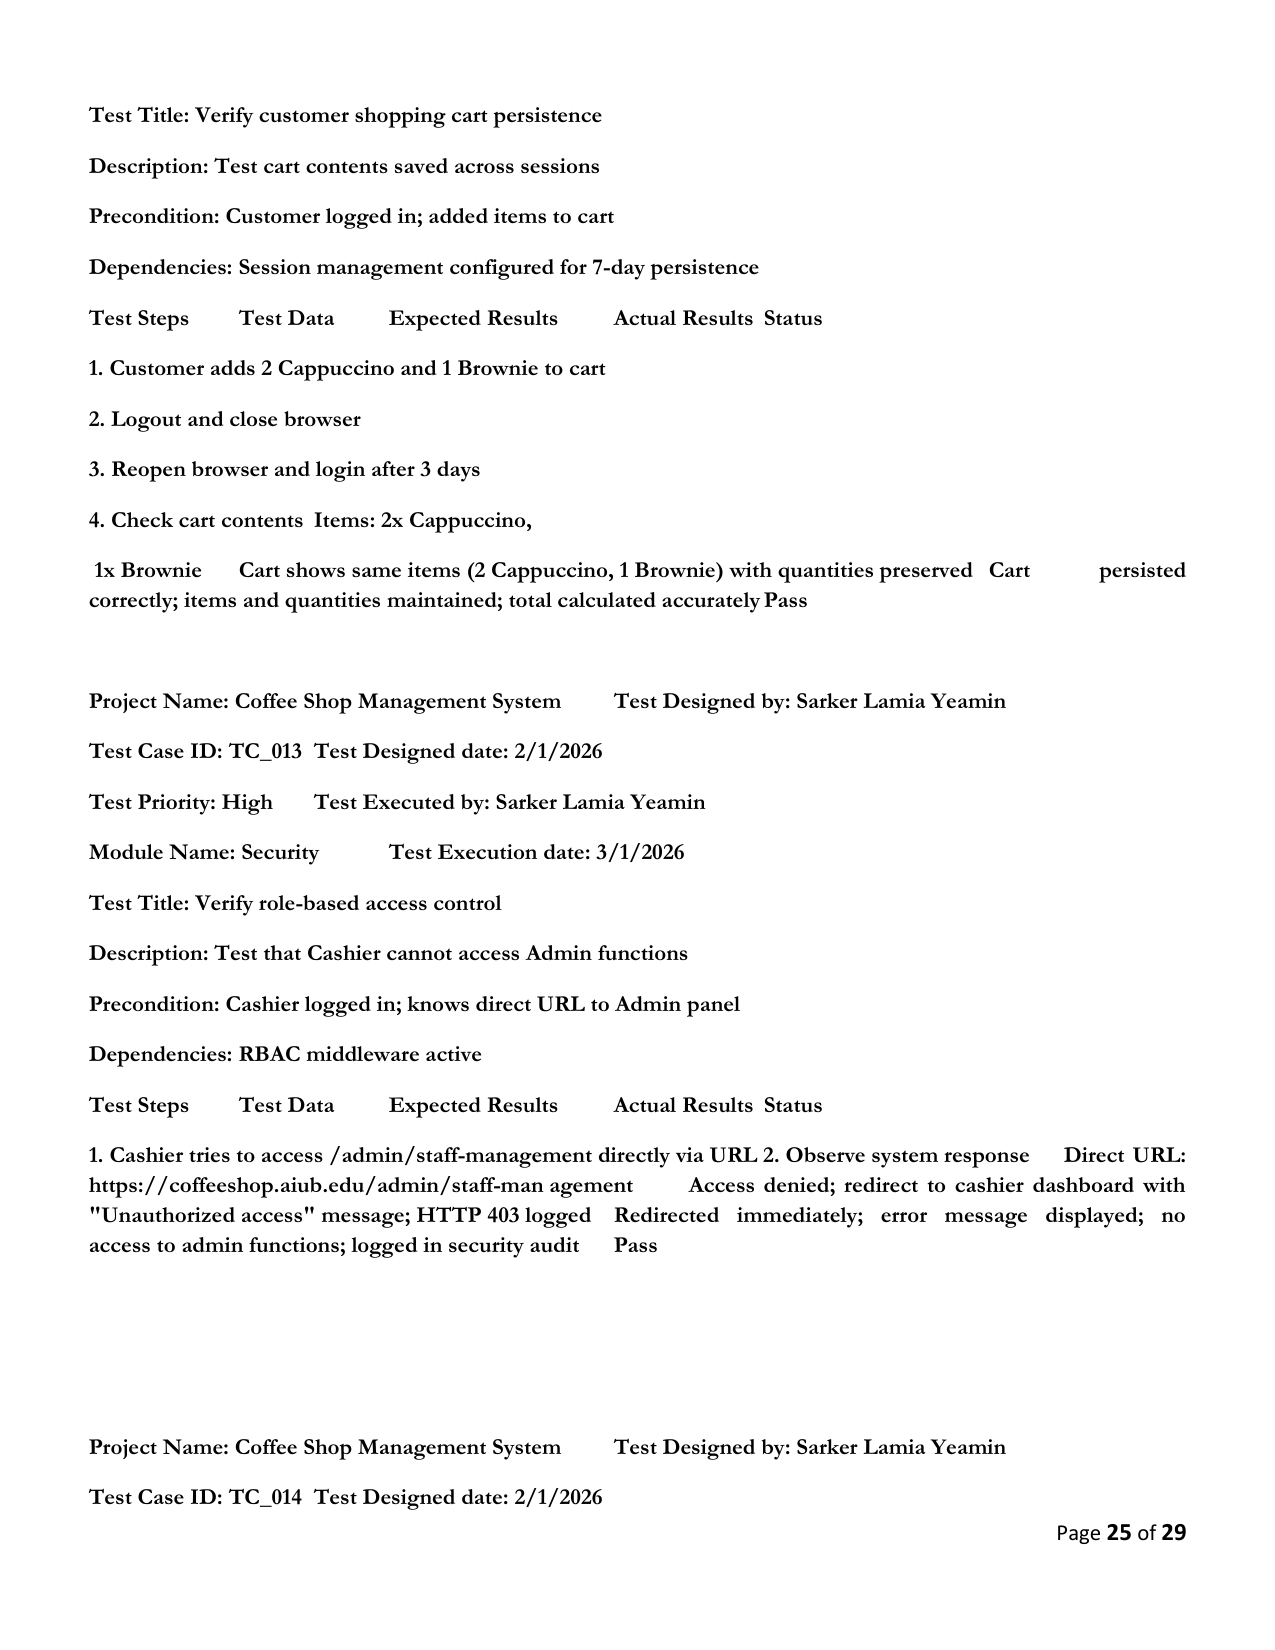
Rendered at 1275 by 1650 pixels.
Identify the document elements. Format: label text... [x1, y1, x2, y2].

text Project Name: Coffee Shop Management System Test Designed by: Sarker Lamia Yeamin [88, 1434, 1186, 1460]
text Project Name: Coffee Shop Management System Test Designed by: Sarker Lamia Yeamin [88, 688, 1186, 714]
text Test Title: Verify role-based access control [88, 891, 1186, 916]
text 1x Brownie Cart shows same items (2 Cappuccino, 1 Brownie) with quantities preserved Cart persisted correctly; items and quantities maintained; total calculated accurately Pass [88, 558, 1186, 613]
text Description: Test that Cashier cannot access Admin functions [88, 941, 1186, 967]
text Description: Test cart contents saved across sessions [88, 153, 1186, 179]
text Test Priority: High Test Executed by: Sarker Lamia Yeamin [88, 789, 1186, 815]
text Precondition: Customer logged in; added items to cart [88, 204, 1186, 230]
text 4. Check cart contents Items: 2x Cappuccino, [88, 507, 1186, 533]
text 1. Customer adds 2 Cappuccino and 1 Brownie to cart [88, 356, 1186, 381]
text Module Name: Security Test Execution date: 3/1/2026 [88, 840, 1186, 866]
text Test Steps Test Data Expected Results Actual Results Status [88, 1093, 1186, 1118]
text 2. Logout and close browser [88, 406, 1186, 432]
text Dependencies: RBAC middleware active [88, 1042, 1186, 1068]
text Dependencies: Session management configured for 7-day persistence [88, 254, 1186, 280]
text 1. Cashier tries to access /admin/staff-management directly via URL 2. Observe system response Direct URL: https://coffeeshop.aiub.edu/admin/staff-man agement Access denied; redirect to cashier dashboard with "Unauthorized access" message; HTTP 403 logged Redirected immediately; error message displayed; no access to admin functions; logged in security audit Pass [88, 1143, 1186, 1258]
text Test Case ID: TC_014 Test Designed date: 2/1/2026 [88, 1485, 1186, 1511]
text Precondition: Cashier logged in; knows direct URL to Admin panel [88, 992, 1186, 1017]
text 3. Reopen browser and login after 3 days [88, 457, 1186, 482]
text Test Title: Verify customer shopping cart persistence [88, 103, 1186, 129]
text Test Case ID: TC_013 Test Designed date: 2/1/2026 [88, 739, 1186, 765]
text Test Steps Test Data Expected Results Actual Results Status [88, 305, 1186, 331]
